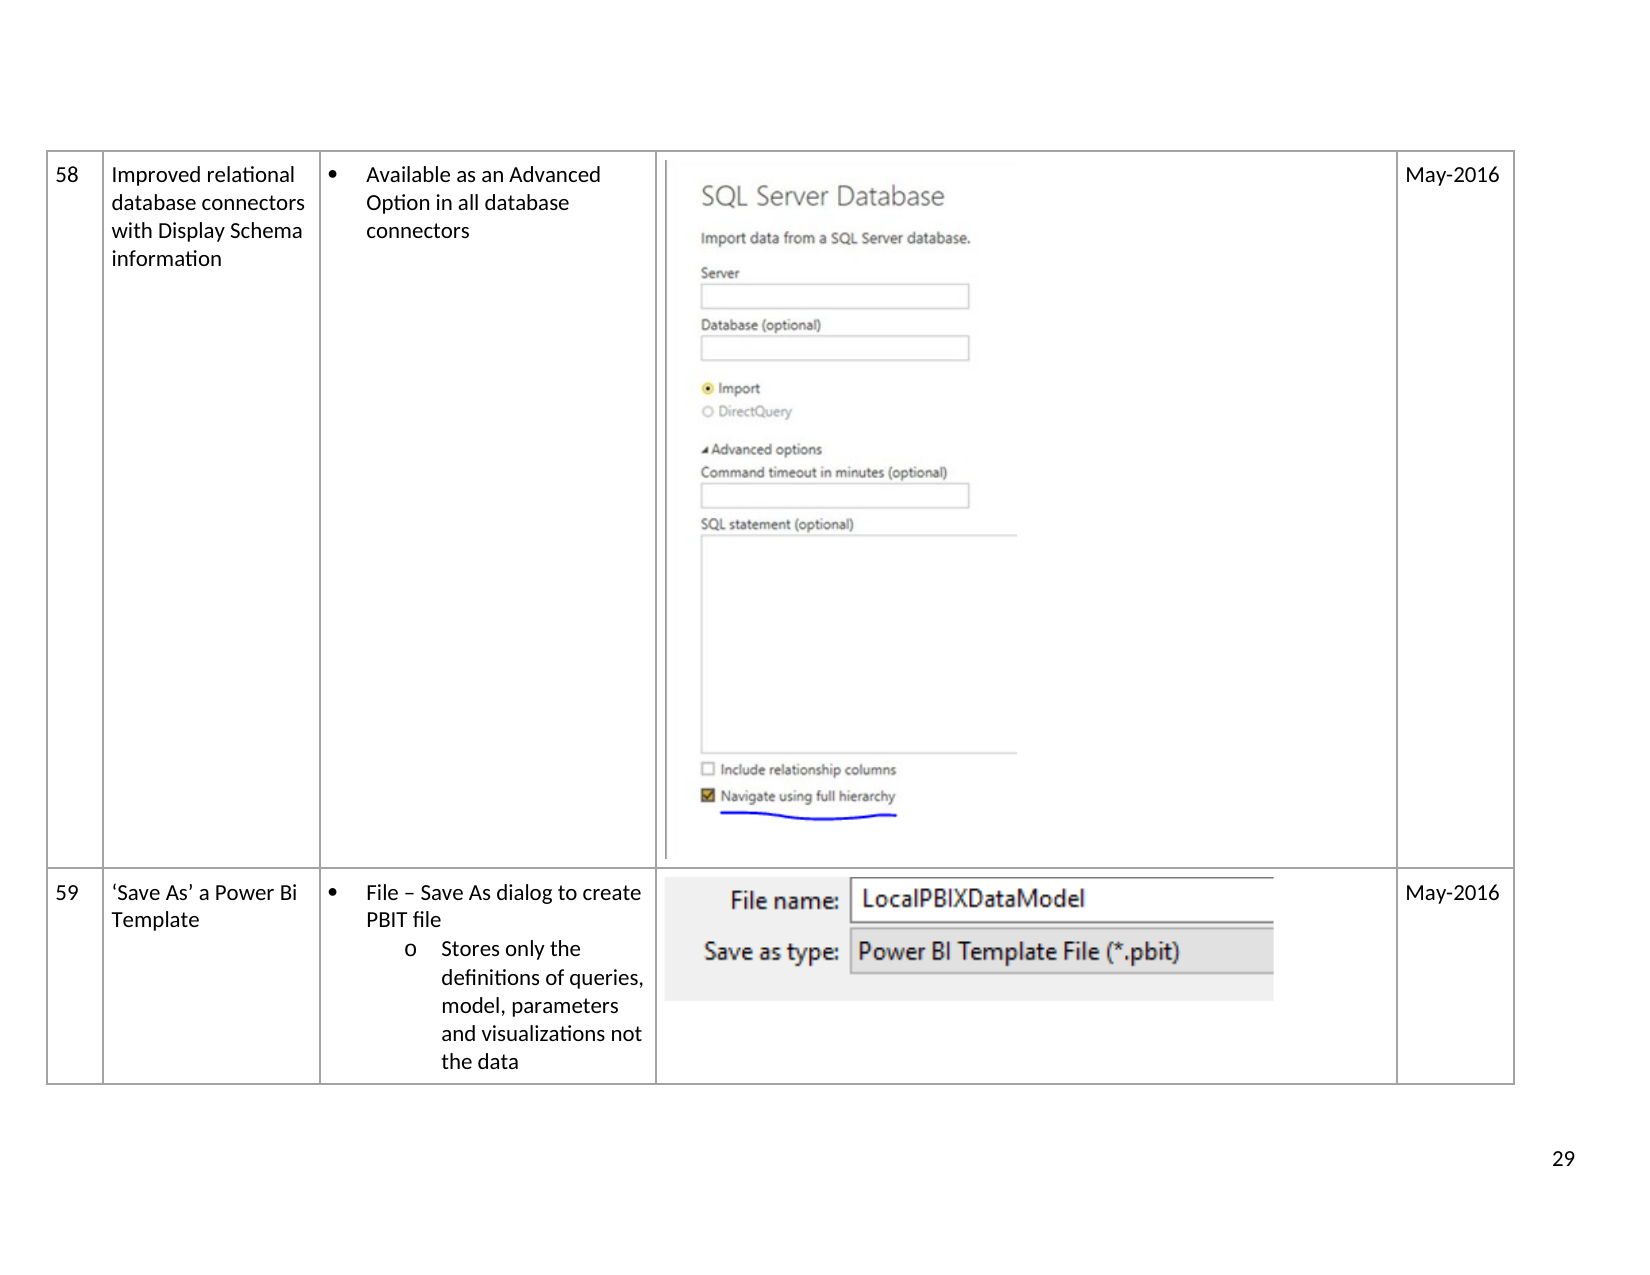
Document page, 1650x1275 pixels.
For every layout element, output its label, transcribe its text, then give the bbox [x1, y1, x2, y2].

table_cell ‘Save As’ a Power Bi Template [104, 869, 319, 1083]
table_cell File – Save As dialog to create PBIT file Stores only the definitions of queries, model, parameters and visualizations not the data [321, 869, 655, 1083]
table_cell Available as an Advanced Option in all database connectors [321, 152, 655, 867]
table_cell 59 [48, 869, 102, 1083]
table_cell Improved relational database connectors with Display Schema information [104, 152, 319, 867]
table_cell May-2016 [1398, 869, 1513, 1083]
table_cell [657, 152, 1396, 867]
table_cell [657, 869, 1396, 1083]
table_cell 58 [48, 152, 102, 867]
table_cell May-2016 [1398, 152, 1513, 867]
picture [664, 160, 1018, 859]
picture [664, 877, 1274, 1001]
